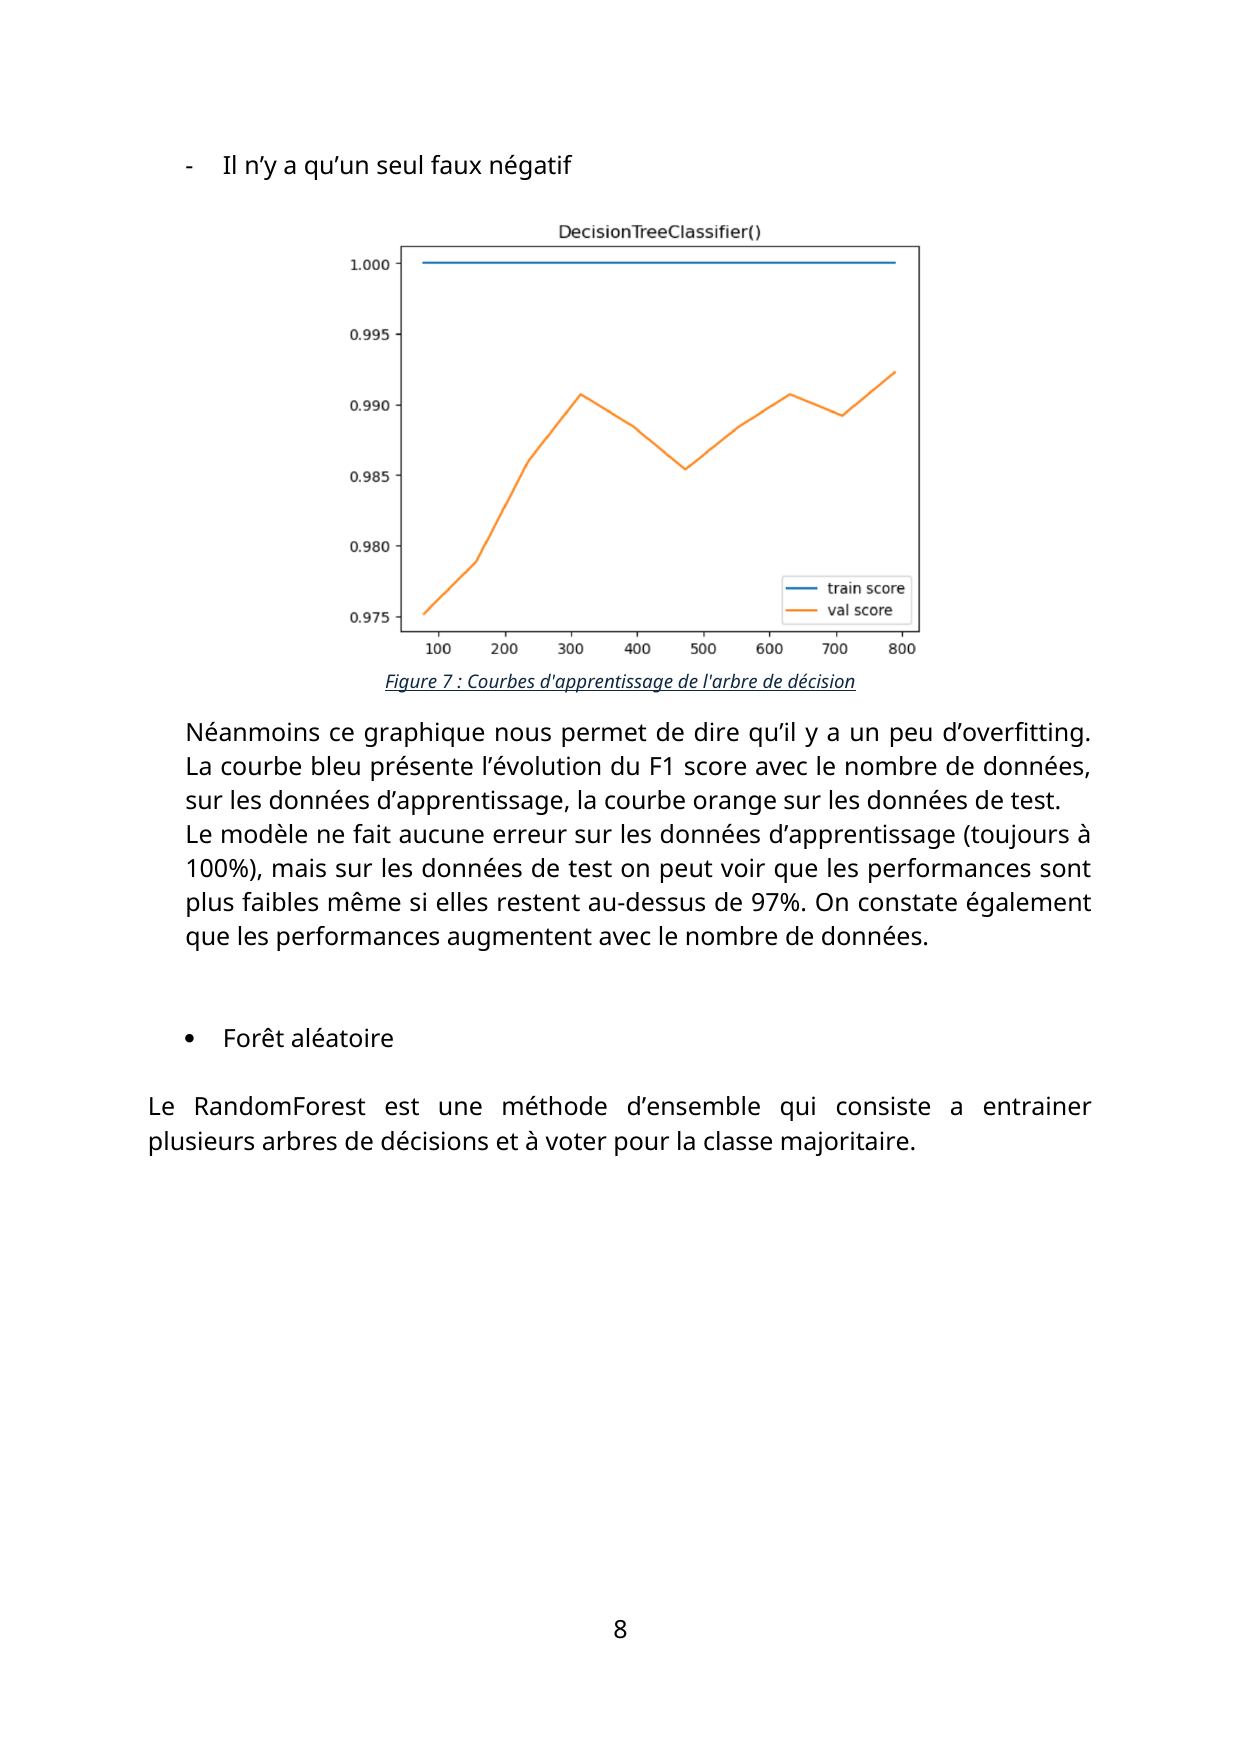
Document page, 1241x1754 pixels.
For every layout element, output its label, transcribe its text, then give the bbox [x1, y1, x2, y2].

picture [342, 215, 935, 668]
list Forêt aléatoire [185, 1021, 1093, 1055]
text Néanmoins ce graphique nous permet de dire qu’il y a un peu d’overfitting. La courbe bleu présente l’évolution du F1 score avec le nombre de données, sur les données d’apprentissage, la courbe orange sur les données de test. [185, 714, 1093, 817]
list Il n’y a qu’un seul faux négatif [185, 148, 1093, 182]
text Le RandomForest est une méthode d’ensemble qui consiste a entrainer plusieurs arbres de décisions et à voter pour la classe majoritaire. [148, 1089, 1093, 1157]
text Le modèle ne fait aucune erreur sur les données d’apprentissage (toujours à 100%), mais sur les données de test on peut voir que les performances sont plus faibles même si elles restent au-dessus de 97%. On constate également que les performances augmentent avec le nombre de données. [185, 817, 1093, 953]
